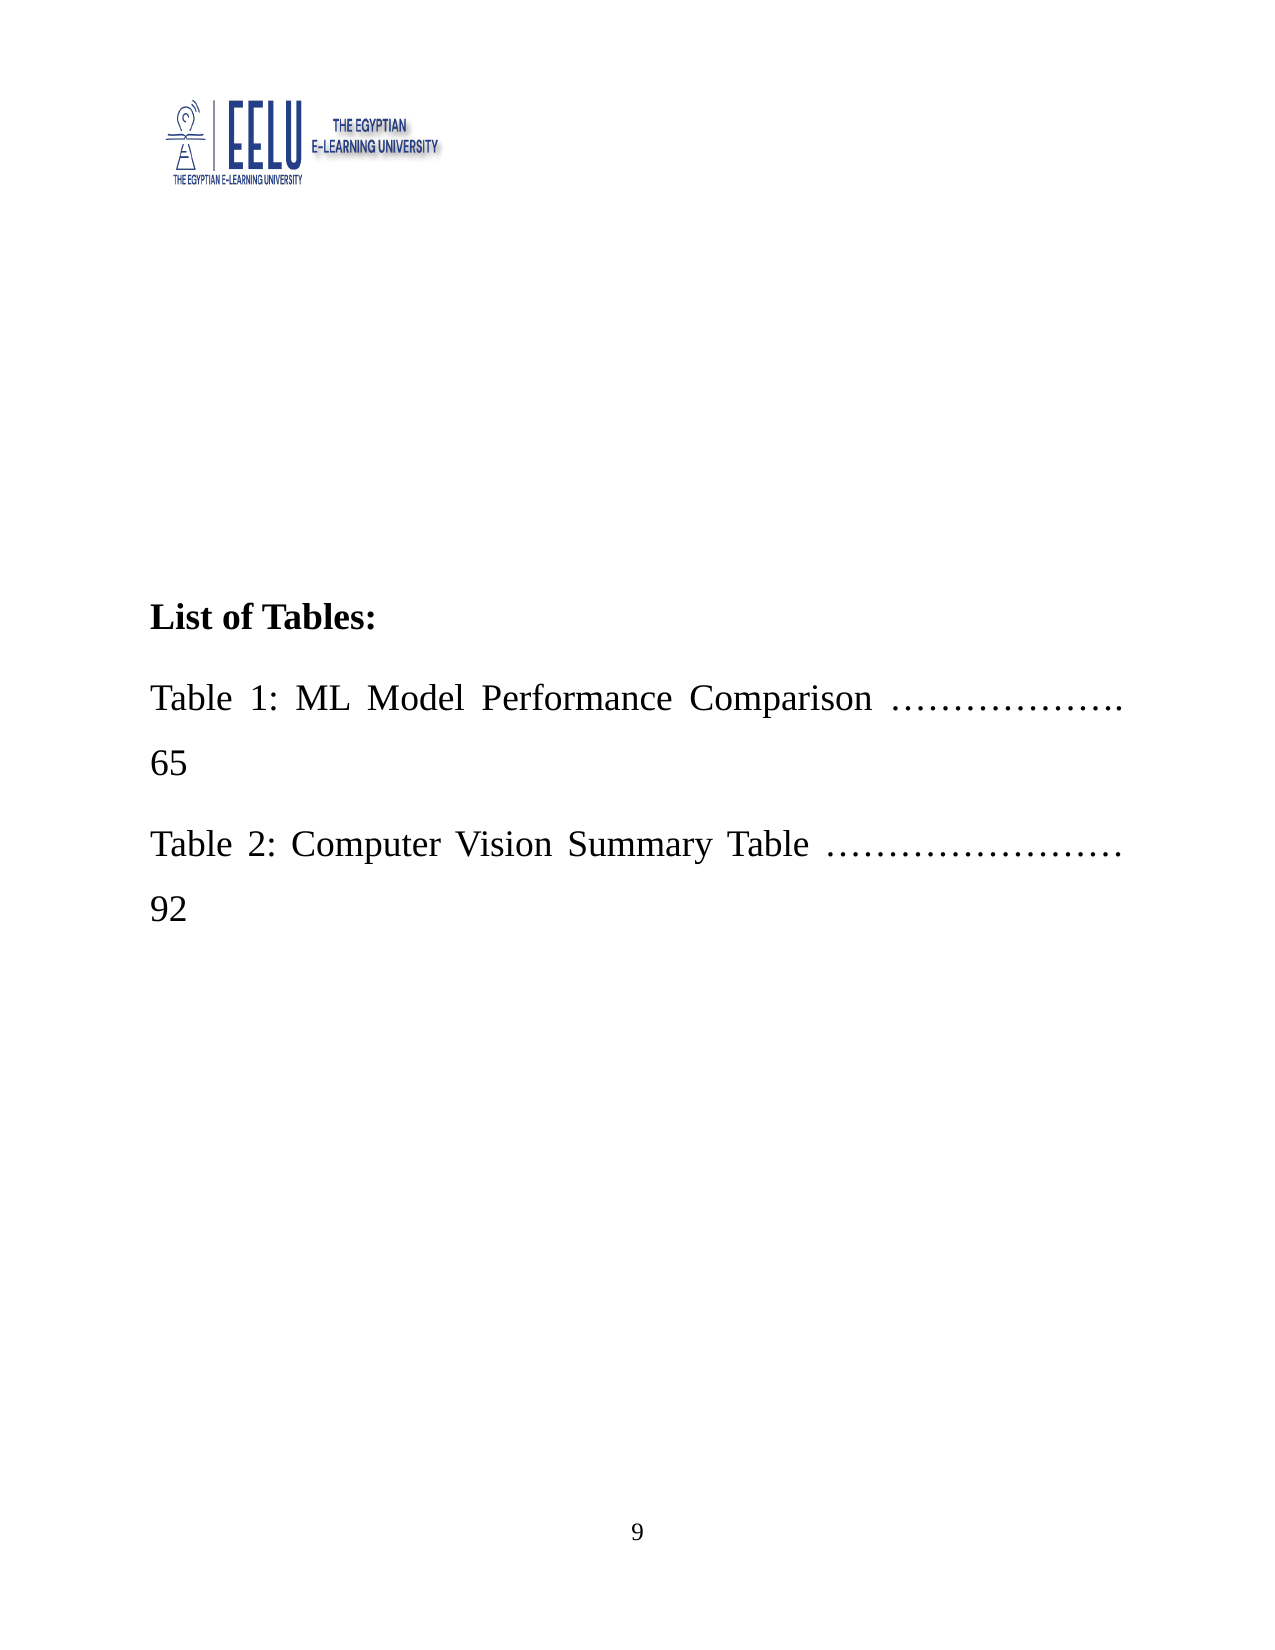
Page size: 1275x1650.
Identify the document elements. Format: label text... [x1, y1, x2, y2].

text List of Tables: [150, 594, 1125, 637]
text Table 1: ML Model Performance Comparison ………………. 65 [150, 676, 1125, 783]
picture [150, 75, 444, 188]
text Table 2: Computer Vision Summary Table …………………… 92 [150, 822, 1125, 929]
